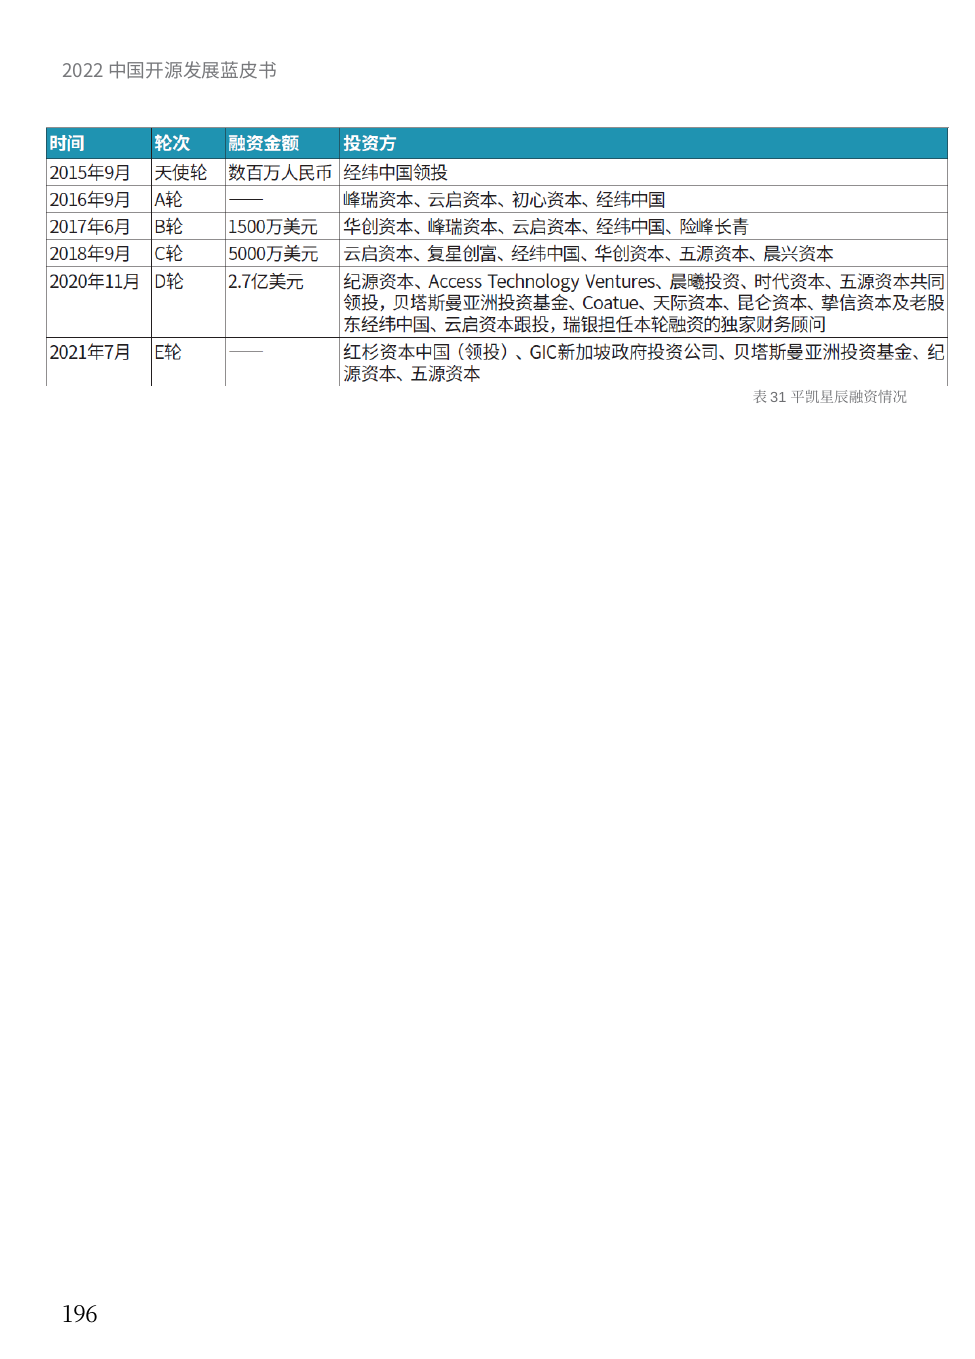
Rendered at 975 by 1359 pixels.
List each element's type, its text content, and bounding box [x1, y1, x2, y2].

picture [43, 125, 951, 386]
text 表31 平凯星辰融资情况 [44, 386, 907, 407]
